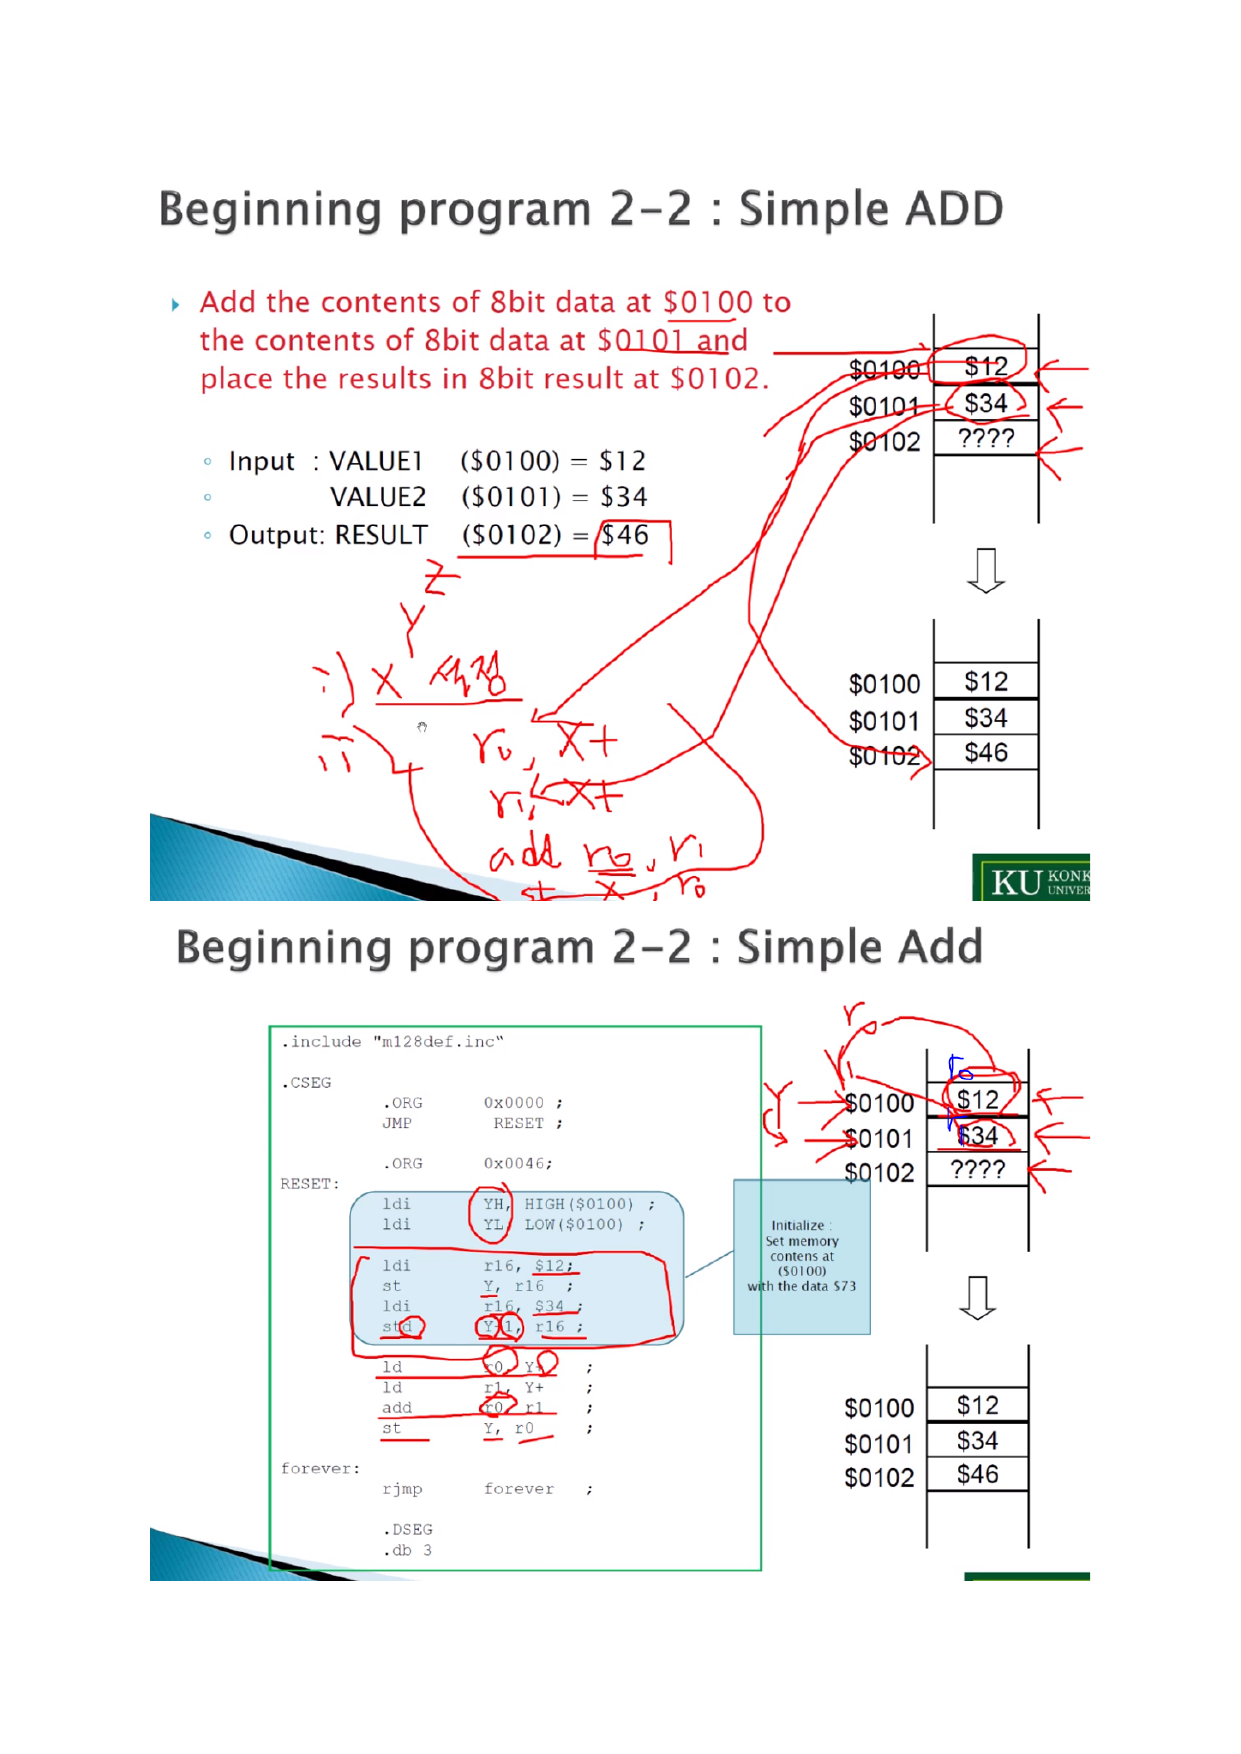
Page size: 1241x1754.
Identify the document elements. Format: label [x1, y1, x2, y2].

picture [150, 902, 1091, 1581]
picture [150, 177, 1091, 901]
